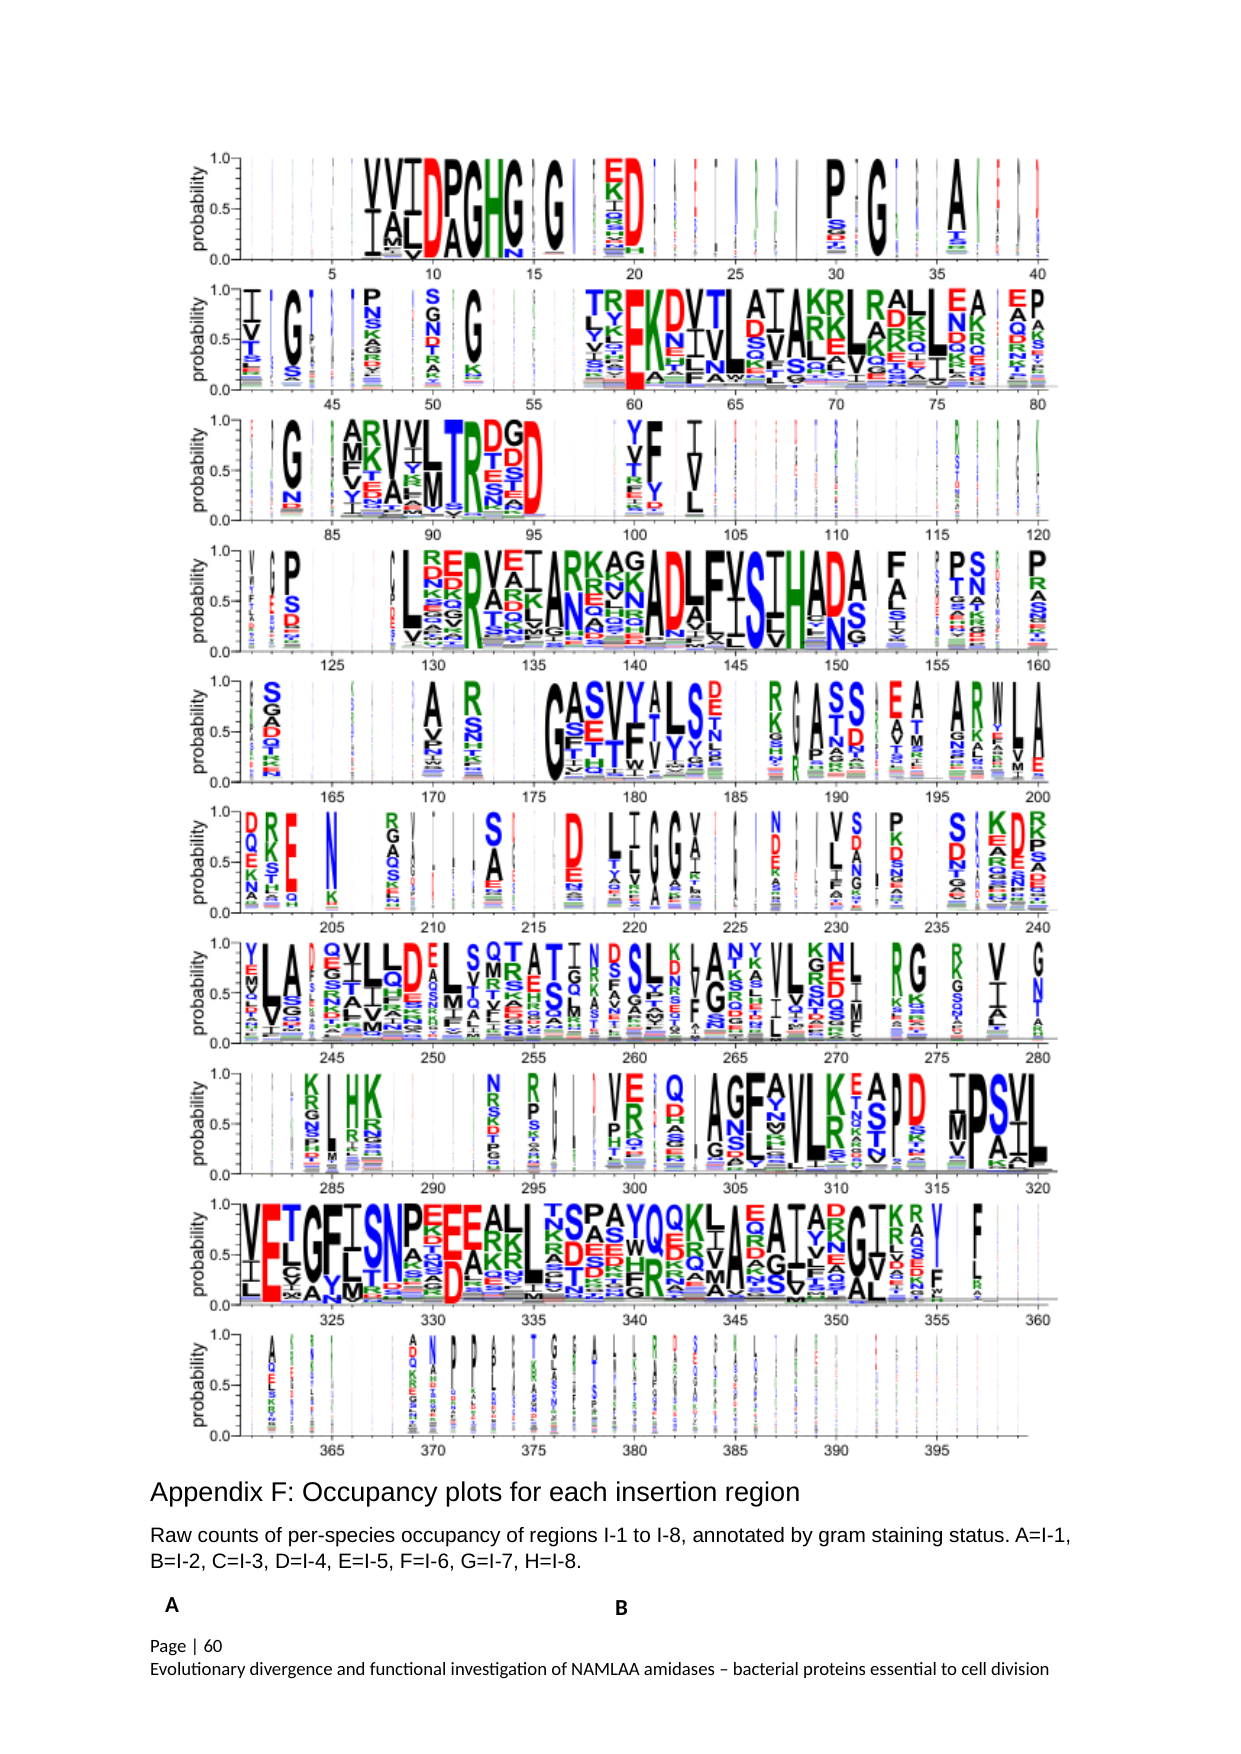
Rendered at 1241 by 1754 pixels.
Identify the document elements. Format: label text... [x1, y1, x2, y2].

picture [182, 150, 1058, 1458]
subtitle Appendix F: Occupancy plots for each insertion region [150, 1476, 1090, 1507]
text Raw counts of per-species occupancy of regions I-1 to I-8, annotated by gram staining status. A=I-1, B=I-2, C=I-3, D=I-4, E=I-5, F=I-6, G=I-7, H=I-8. [150, 1523, 1090, 1572]
